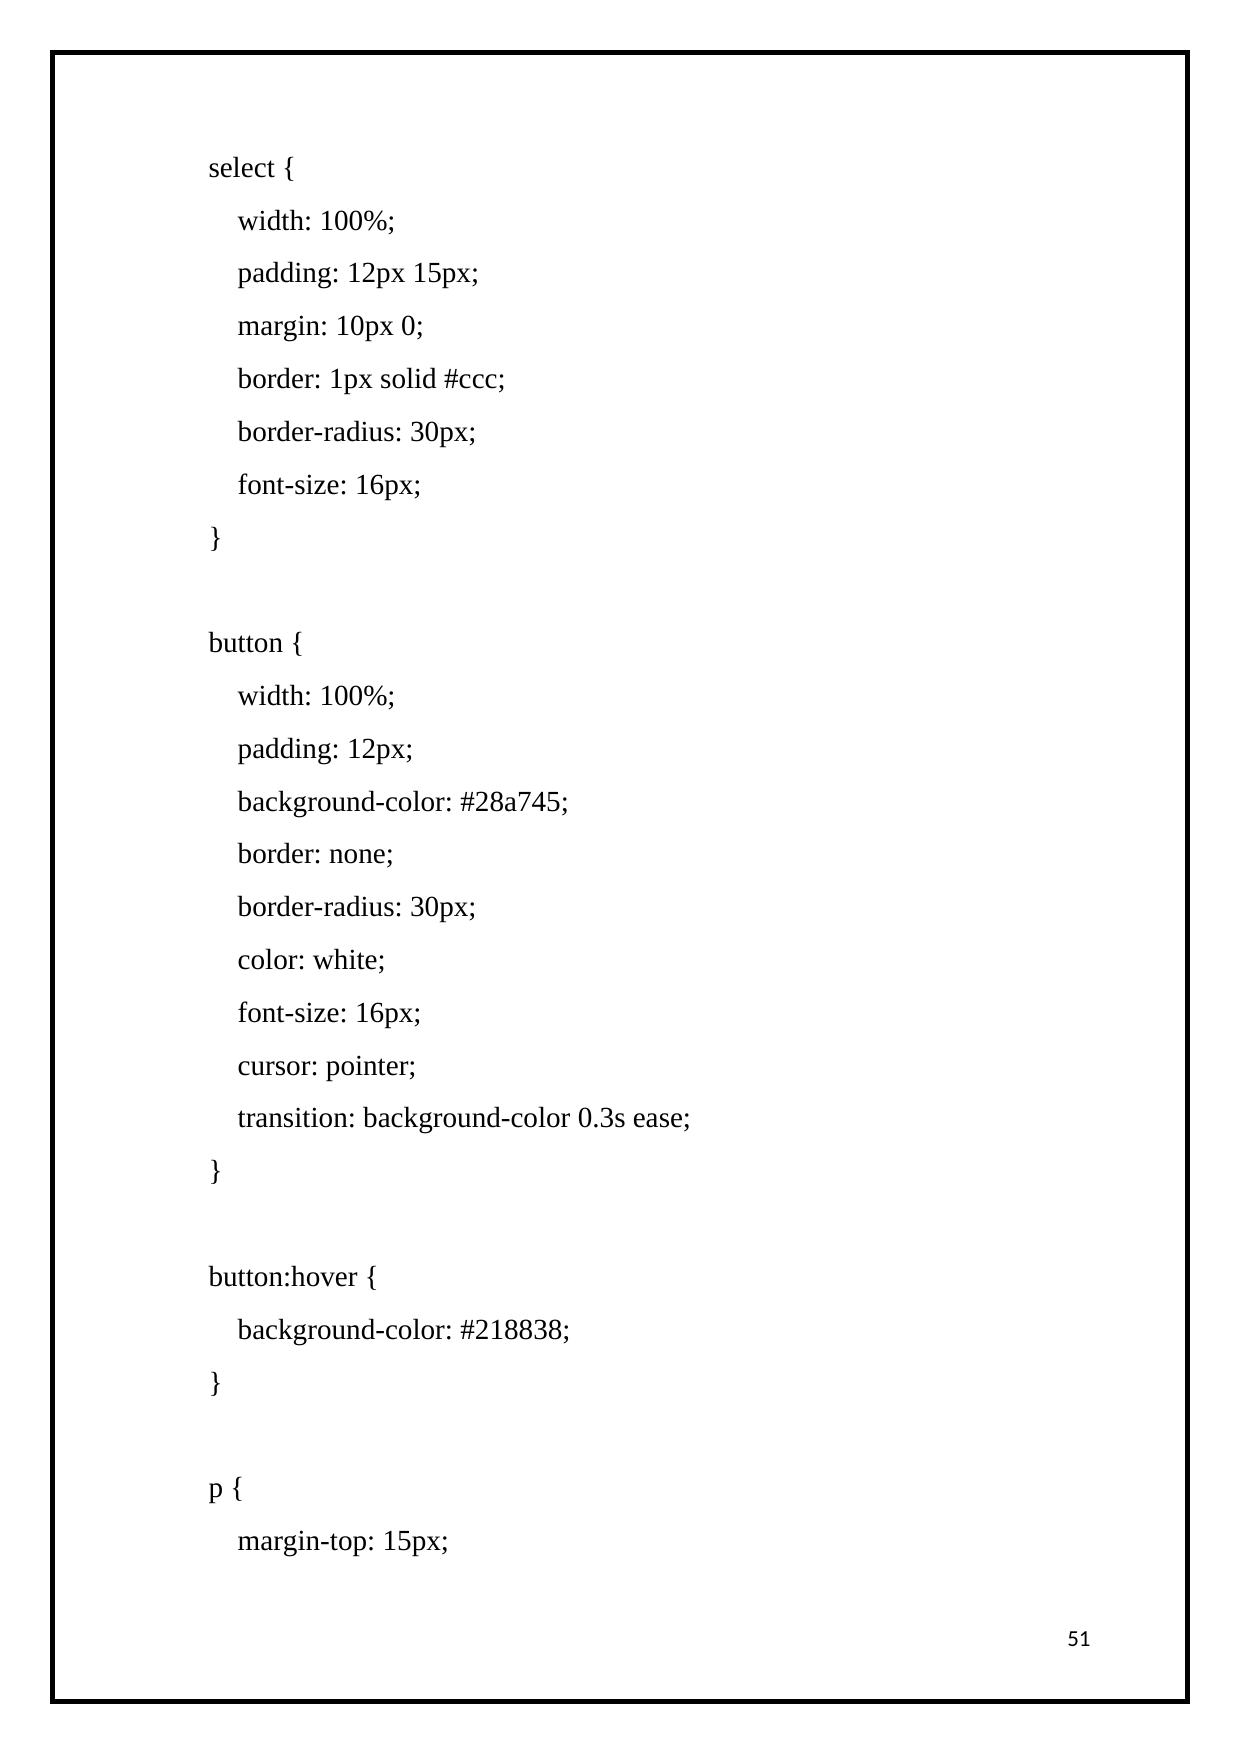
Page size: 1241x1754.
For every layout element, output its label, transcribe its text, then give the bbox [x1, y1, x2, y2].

text width: 100%; [150, 678, 1090, 712]
text background-color: #28a745; [150, 784, 1090, 817]
text color: white; [150, 942, 1090, 976]
text background-color: #218838; [150, 1312, 1090, 1345]
text transition: background-color 0.3s ease; [150, 1101, 1090, 1134]
text button { [150, 625, 1090, 659]
text border-radius: 30px; [150, 889, 1090, 923]
text margin-top: 15px; [150, 1523, 1090, 1557]
text } [150, 1365, 1090, 1398]
text width: 100%; [150, 203, 1090, 236]
text border-radius: 30px; [150, 414, 1090, 448]
text font-size: 16px; [150, 467, 1090, 500]
text p { [150, 1470, 1090, 1504]
text cursor: pointer; [150, 1048, 1090, 1081]
text font-size: 16px; [150, 995, 1090, 1028]
text } [150, 520, 1090, 553]
text border: none; [150, 837, 1090, 870]
text border: 1px solid #ccc; [150, 361, 1090, 395]
text button:hover { [150, 1259, 1090, 1293]
text select { [150, 150, 1090, 183]
text } [150, 1153, 1090, 1187]
text padding: 12px 15px; [150, 256, 1090, 289]
text margin: 10px 0; [150, 308, 1090, 342]
text padding: 12px; [150, 731, 1090, 764]
